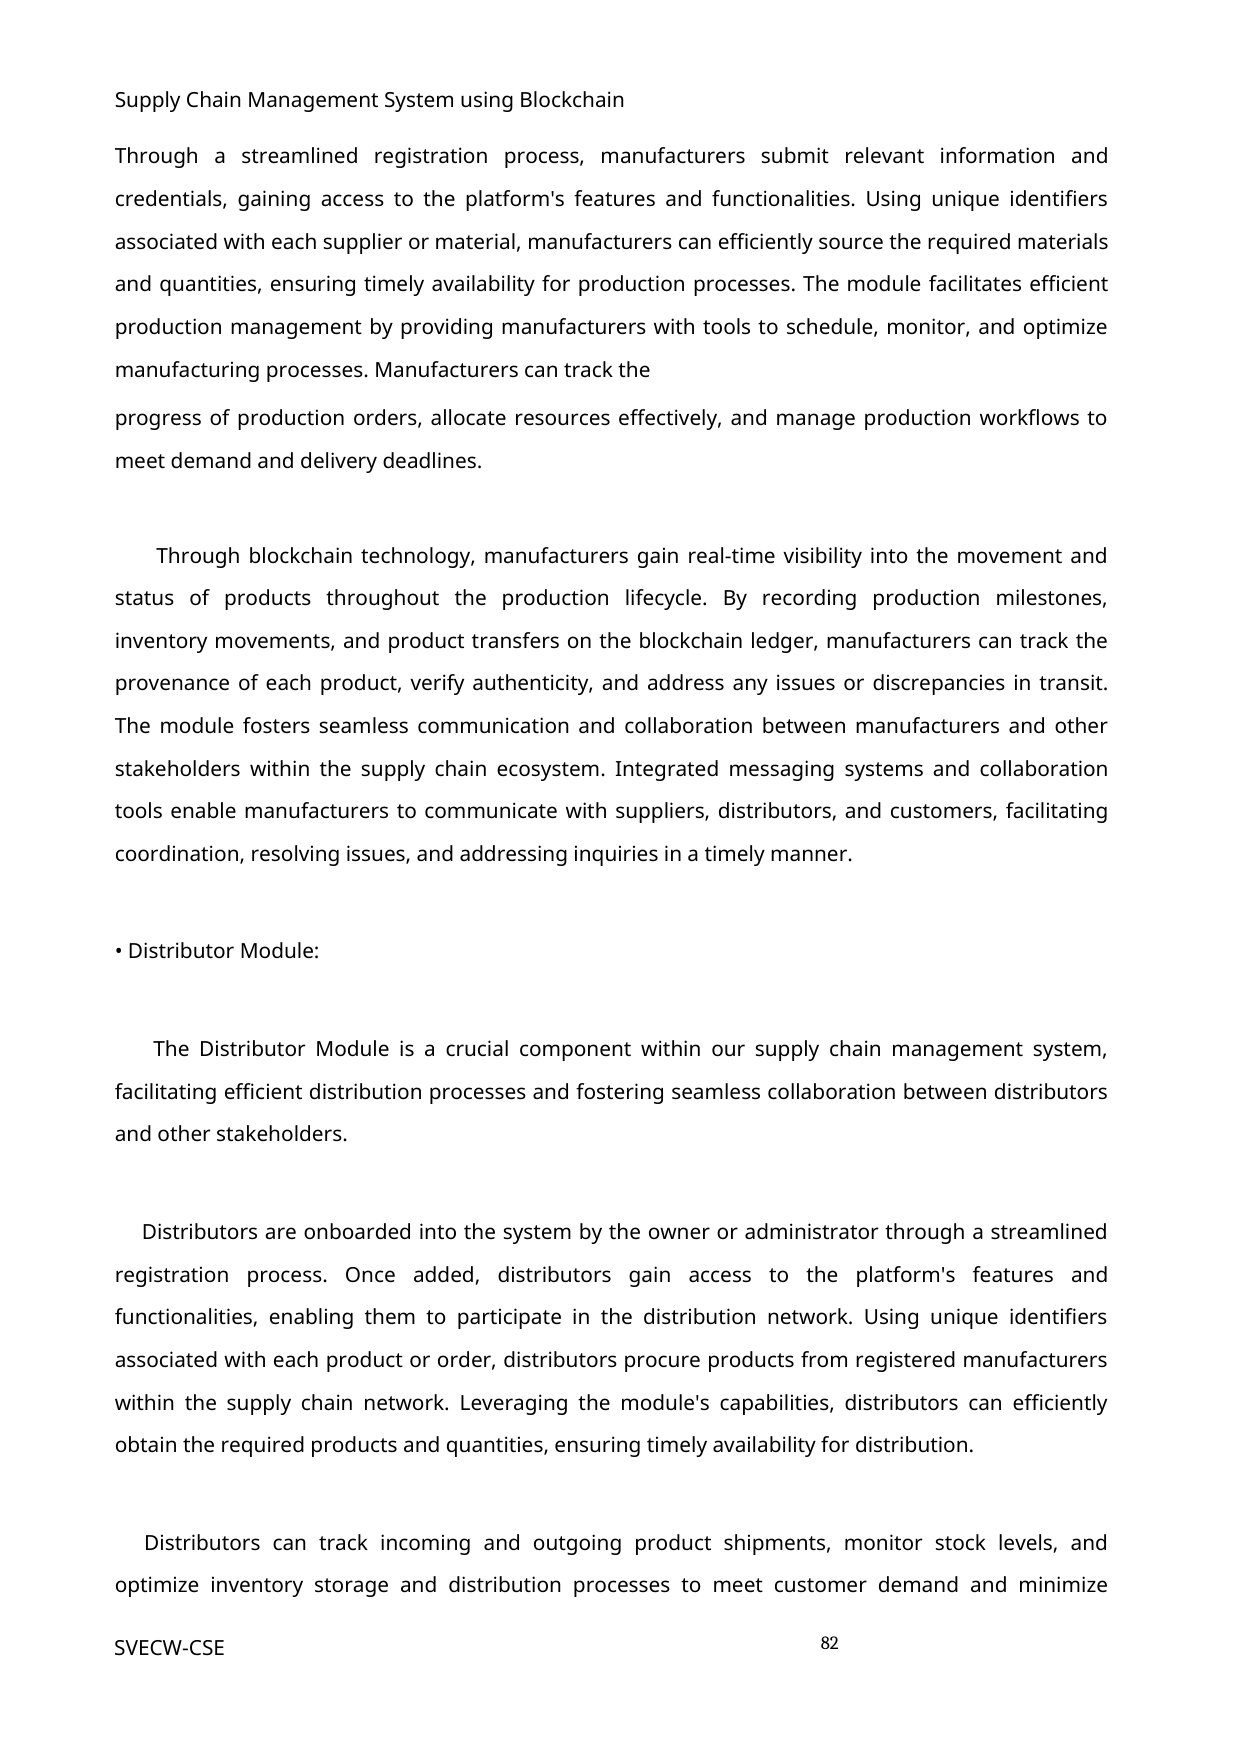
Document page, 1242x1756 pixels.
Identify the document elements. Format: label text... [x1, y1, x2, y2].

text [114, 1528, 1109, 1599]
text Distributors are onboarded into the system by the owner or administrator through a streamlined registration process. Once added, distributors gain access to the platform's features and functionalities, enabling them to participate in the distribution network. Using unique identifiers associated with each product or order, distributors procure products from registered manufacturers within the supply chain network. Leveraging the module's capabilities, distributors can efficiently obtain the required products and quantities, ensuring timely availability for distribution. [114, 1217, 1109, 1459]
text progress of production orders, allocate resources effectively, and manage production workflows to meet demand and delivery deadlines. [114, 403, 1109, 474]
text The Distributor Module is a crucial component within our supply chain management system, facilitating efficient distribution processes and fostering seamless collaboration between distributors and other stakeholders. [114, 1034, 1109, 1148]
text • Distributor Module: [114, 937, 1109, 965]
text Through blockchain technology, manufacturers gain real-time visibility into the movement and status of products throughout the production lifecycle. By recording production milestones, inventory movements, and product transfers on the blockchain ledger, manufacturers can track the provenance of each product, verify authenticity, and address any issues or discrepancies in transit. The module fosters seamless communication and collaboration between manufacturers and other stakeholders within the supply chain ecosystem. Integrated messaging systems and collaboration tools enable manufacturers to communicate with suppliers, distributors, and customers, facilitating coordination, resolving issues, and addressing inquiries in a timely manner. [114, 541, 1109, 867]
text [114, 142, 1109, 383]
